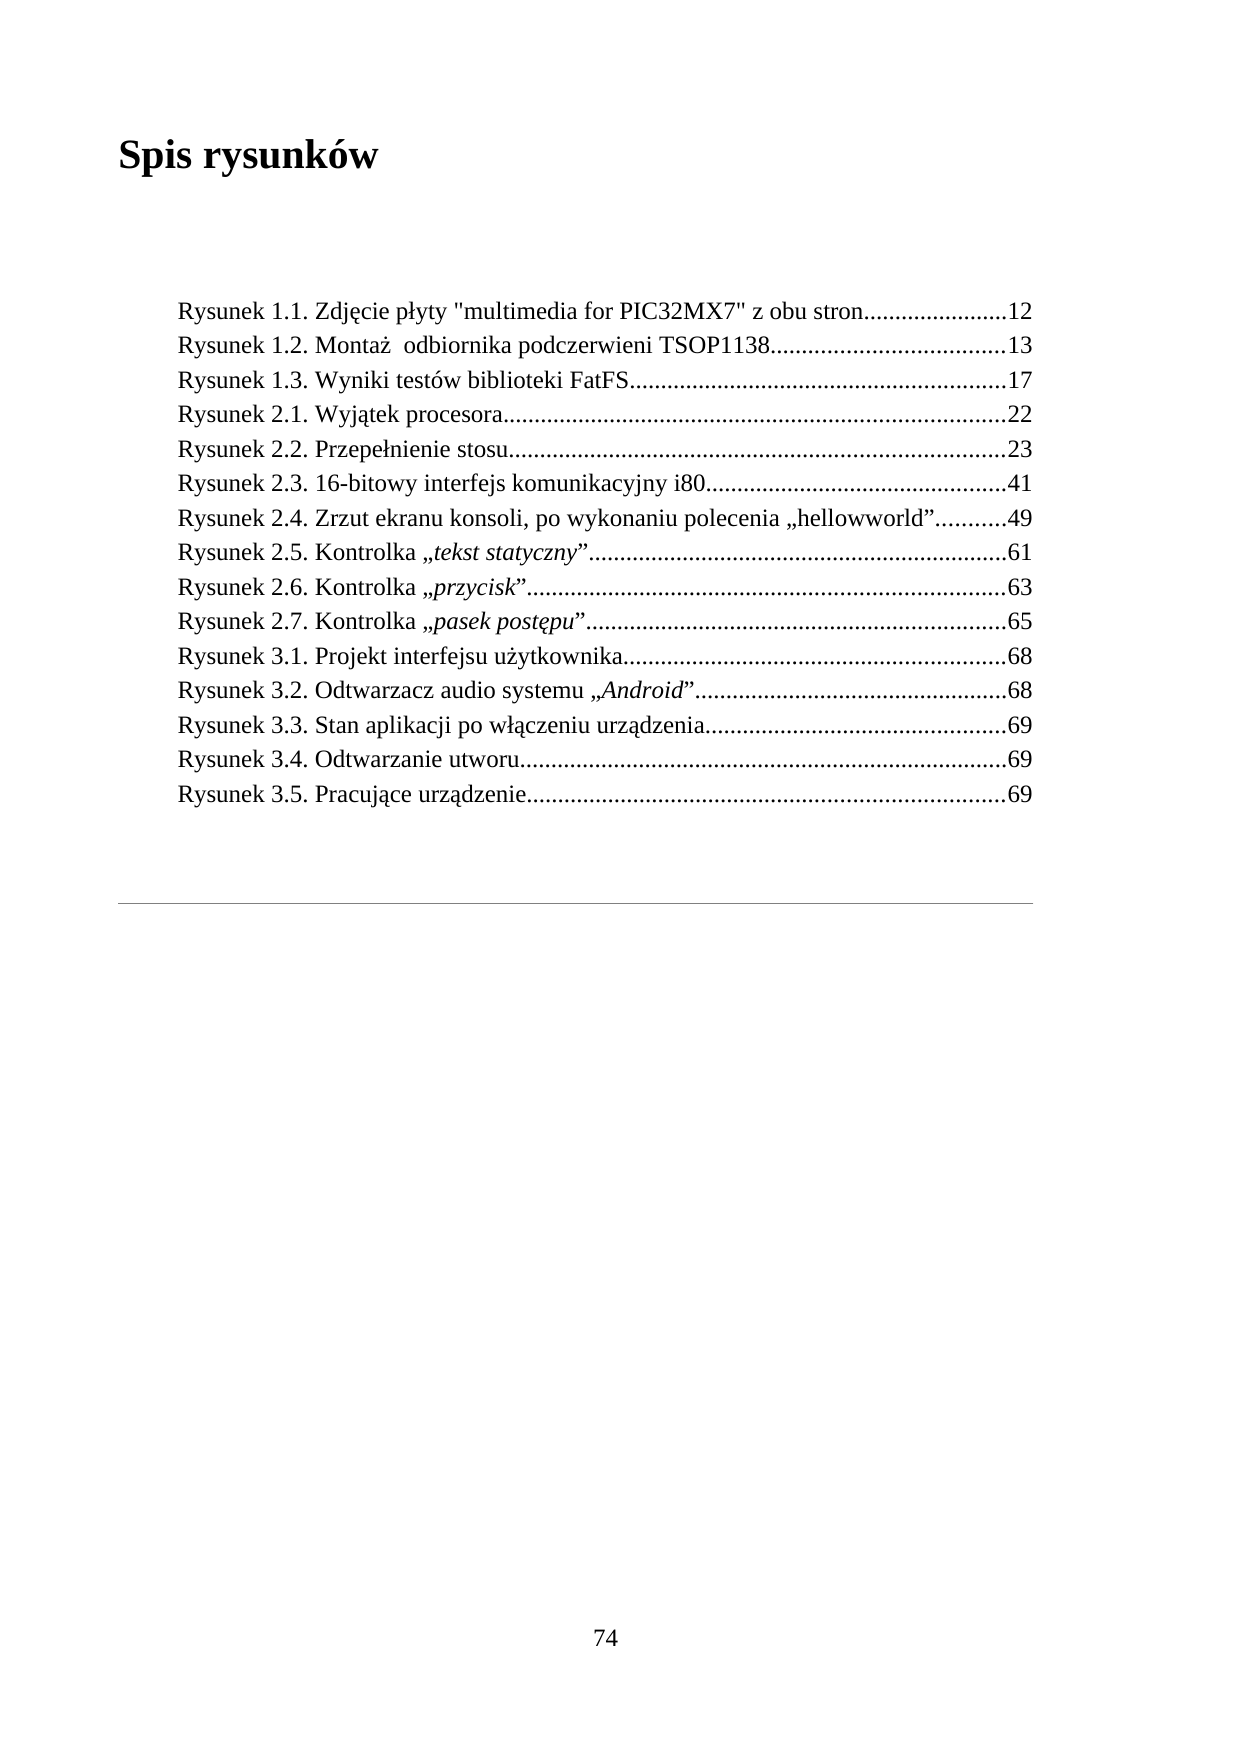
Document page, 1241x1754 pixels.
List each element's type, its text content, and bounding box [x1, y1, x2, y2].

text Rysunek 3.2. Odtwarzacz audio systemu „Android” 68 [118, 675, 1033, 704]
text Rysunek 1.2. Montaż odbiornika podczerwieni TSOP1138 13 [118, 330, 1033, 359]
text Rysunek 3.3. Stan aplikacji po włączeniu urządzenia 69 [118, 710, 1033, 738]
subtitle Spis rysunków [118, 130, 1033, 178]
text Rysunek 1.3. Wyniki testów biblioteki FatFS 17 [118, 365, 1033, 394]
text Rysunek 3.5. Pracujące urządzenie 69 [118, 779, 1033, 807]
text Rysunek 2.1. Wyjątek procesora. 22 [118, 399, 1033, 428]
text Rysunek 1.1. Zdjęcie płyty "multimedia for PIC32MX7" z obu stron 12 [118, 296, 1033, 325]
text Rysunek 2.4. Zrzut ekranu konsoli, po wykonaniu polecenia „hellowworld” 49 [118, 503, 1033, 532]
text Rysunek 2.5. Kontrolka „tekst statyczny” 61 [118, 537, 1033, 566]
text Rysunek 2.6. Kontrolka „przycisk” 63 [118, 572, 1033, 601]
text Rysunek 3.4. Odtwarzanie utworu 69 [118, 744, 1033, 773]
text Rysunek 3.1. Projekt interfejsu użytkownika 68 [118, 641, 1033, 669]
text Rysunek 2.3. 16-bitowy interfejs komunikacyjny i80 41 [118, 468, 1033, 497]
text Rysunek 2.2. Przepełnienie stosu. 23 [118, 434, 1033, 463]
text Rysunek 2.7. Kontrolka „pasek postępu” 65 [118, 606, 1033, 635]
